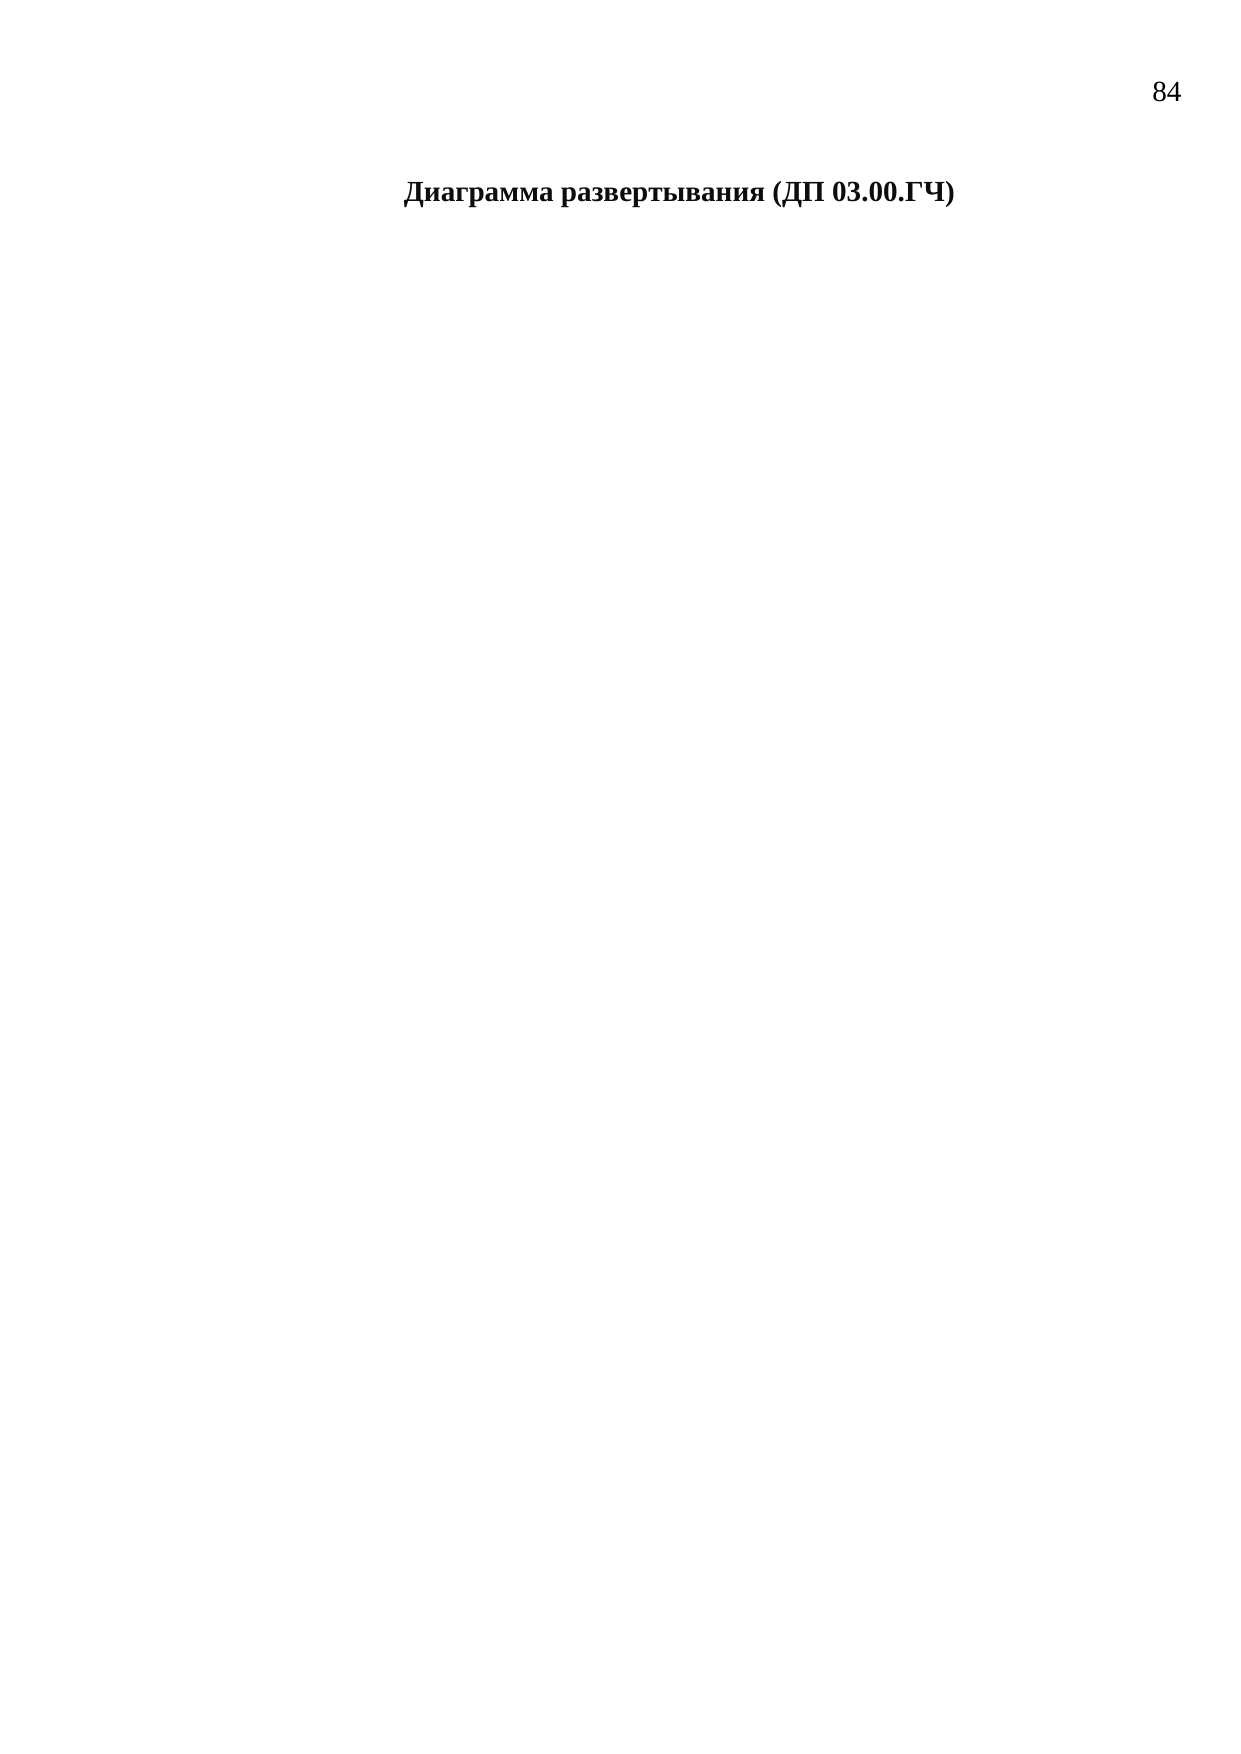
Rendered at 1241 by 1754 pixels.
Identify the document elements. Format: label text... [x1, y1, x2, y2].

text Диаграмма развертывания (ДП 03.00.ГЧ) [177, 174, 1181, 207]
